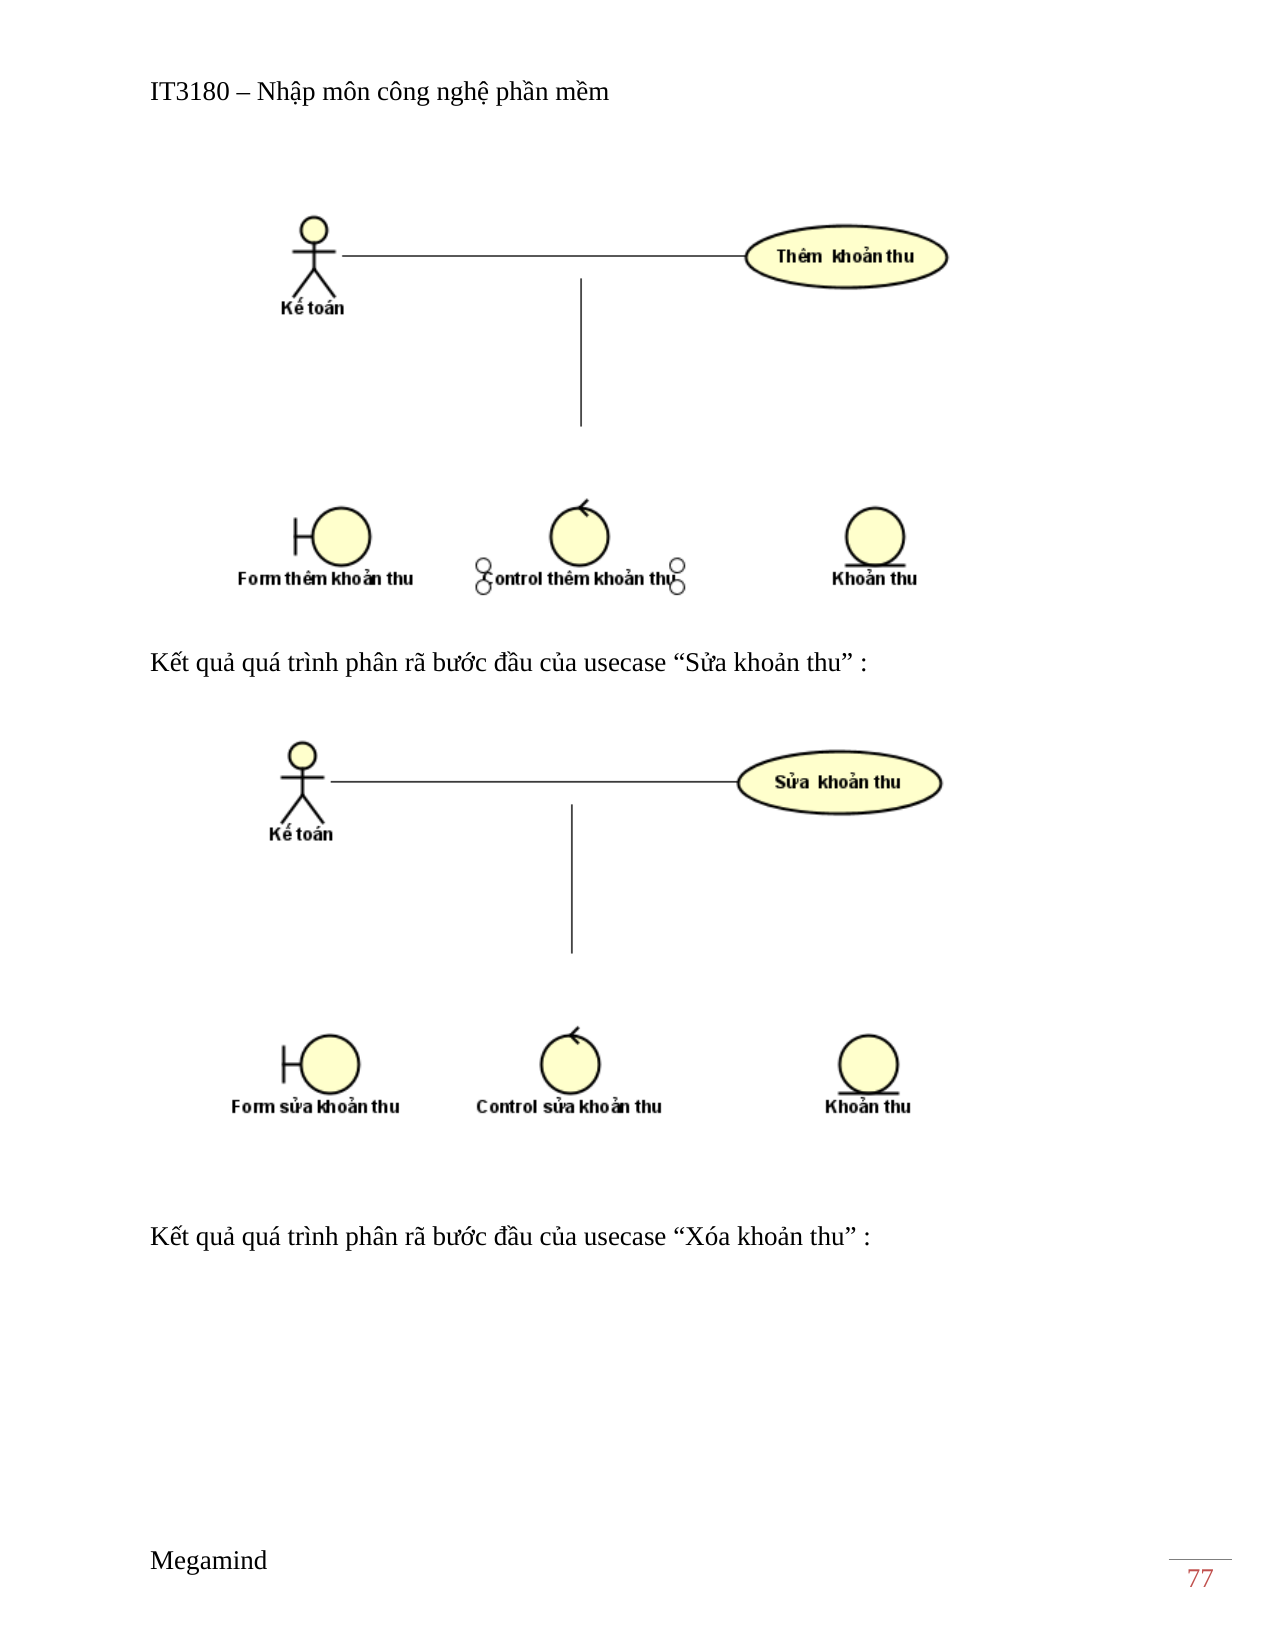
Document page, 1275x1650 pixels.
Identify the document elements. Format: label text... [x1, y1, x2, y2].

text Kết quả quá trình phân rã bước đầu của usecase “Xóa khoản thu” : [150, 1221, 1125, 1252]
picture [150, 150, 1125, 647]
picture [150, 677, 1125, 1190]
text Kết quả quá trình phân rã bước đầu của usecase “Sửa khoản thu” : [150, 647, 1125, 677]
